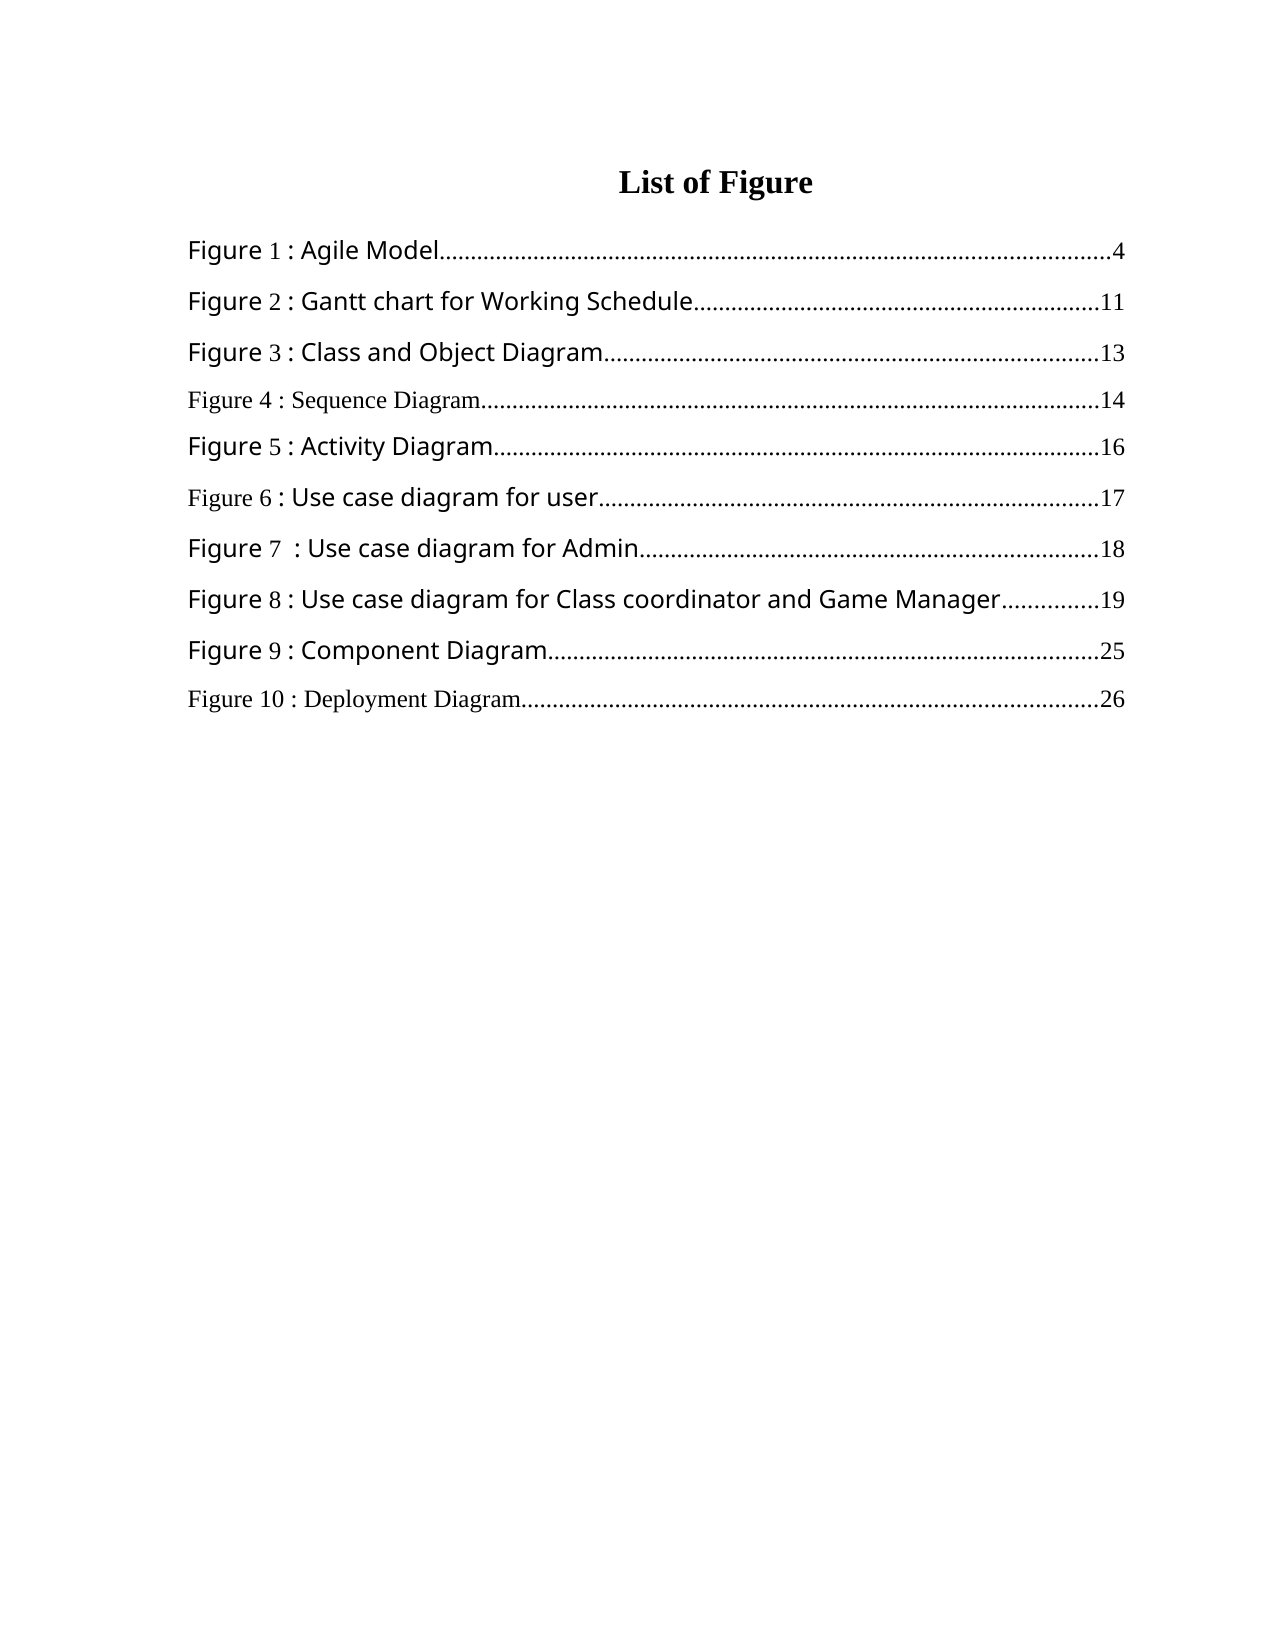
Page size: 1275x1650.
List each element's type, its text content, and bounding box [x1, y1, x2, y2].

text Figure 7 : Use case diagram for Admin 18 [187, 531, 1125, 565]
subtitle List of Figure [534, 162, 1125, 201]
text Figure 6 : Use case diagram for user 17 [187, 480, 1125, 514]
text Figure 5 : Activity Diagram 16 [187, 429, 1125, 463]
text Figure 2 : Gantt chart for Working Schedule 11 [187, 283, 1125, 318]
text Figure 3 : Class and Object Diagram 13 [187, 334, 1125, 369]
text Figure 4 : Sequence Diagram 14 [187, 386, 1125, 414]
text Figure 9 : Component Diagram 25 [187, 633, 1125, 667]
text Figure 10 : Deployment Diagram 26 [187, 684, 1125, 713]
text Figure 8 : Use case diagram for Class coordinator and Game Manager 19 [187, 582, 1125, 616]
text Figure 1 : Agile Model 4 [187, 232, 1125, 267]
